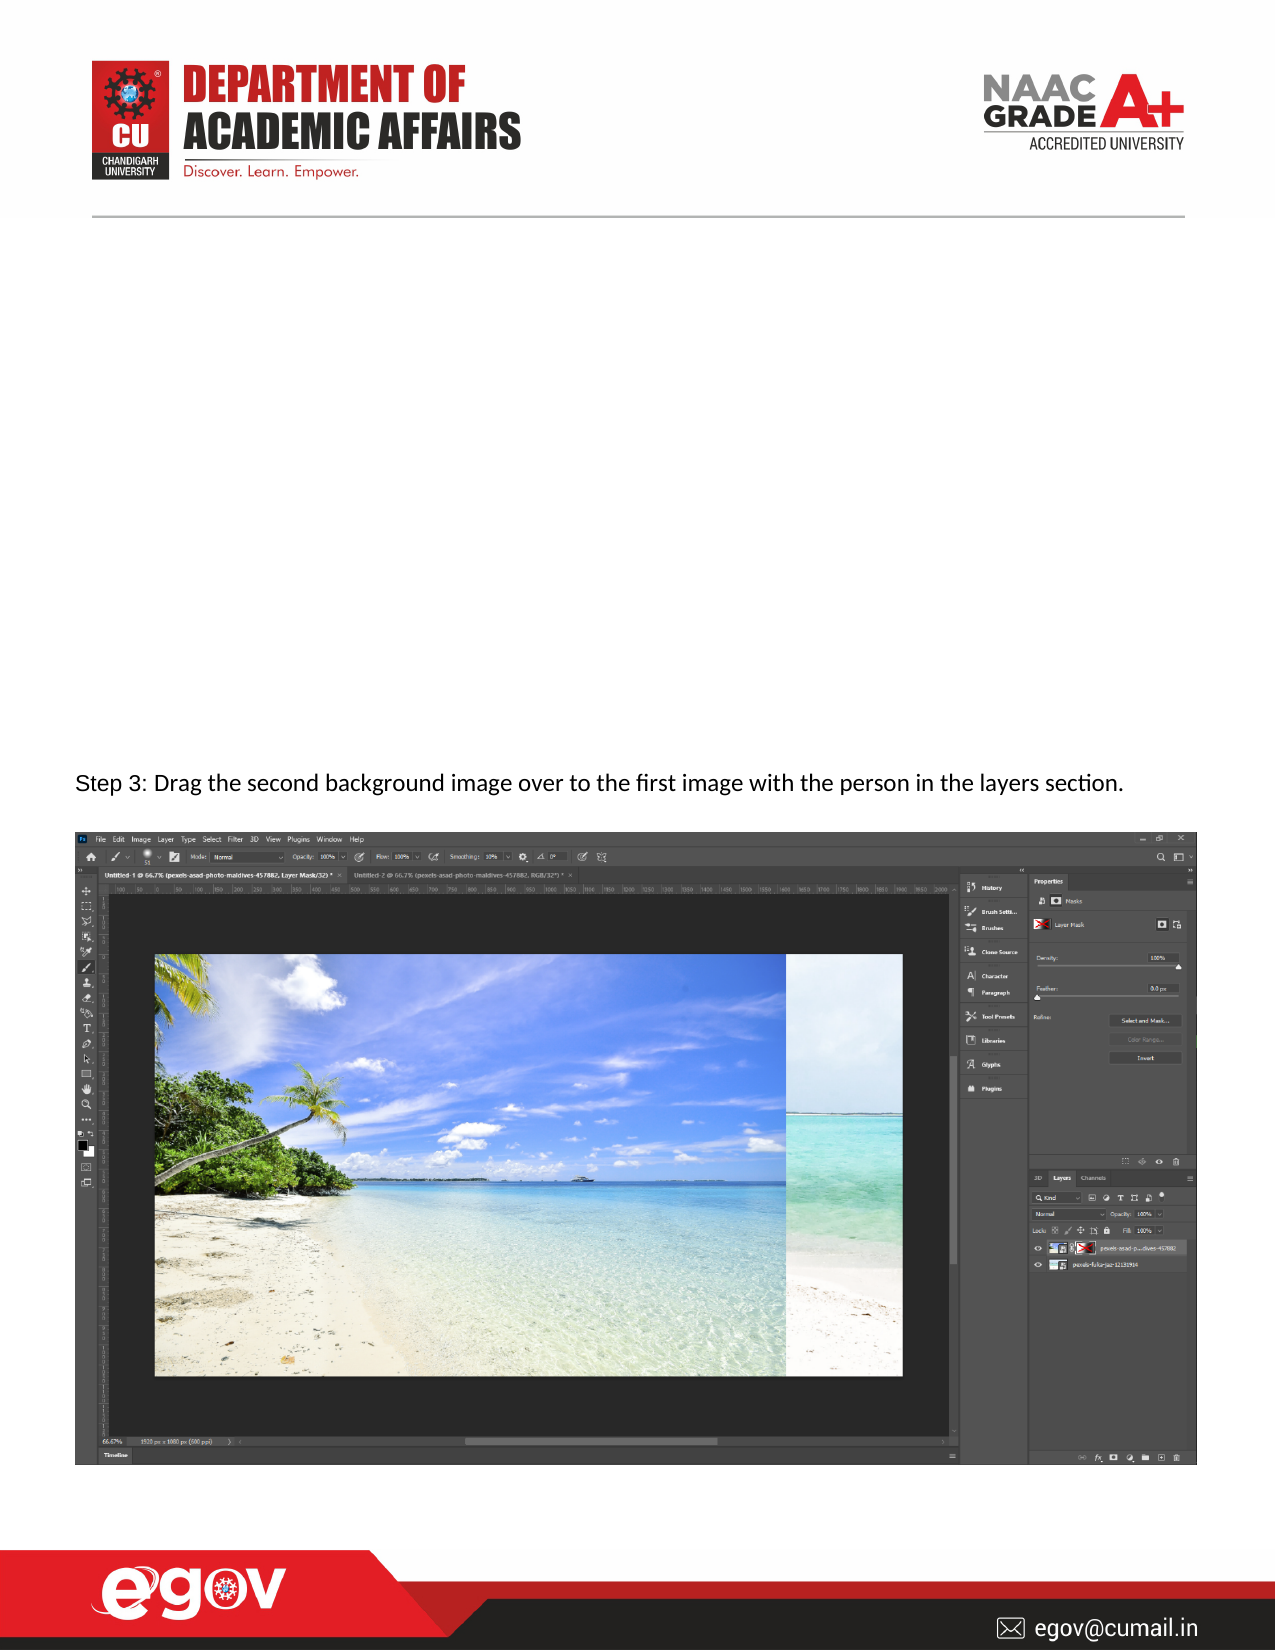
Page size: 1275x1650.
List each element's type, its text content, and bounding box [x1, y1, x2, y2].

text Step 3: Drag the second background image over to the first image with the person in the layers section. [75, 767, 1200, 798]
picture [75, 832, 1197, 1465]
picture [0, 1549, 1275, 1650]
picture [0, 0, 1275, 218]
